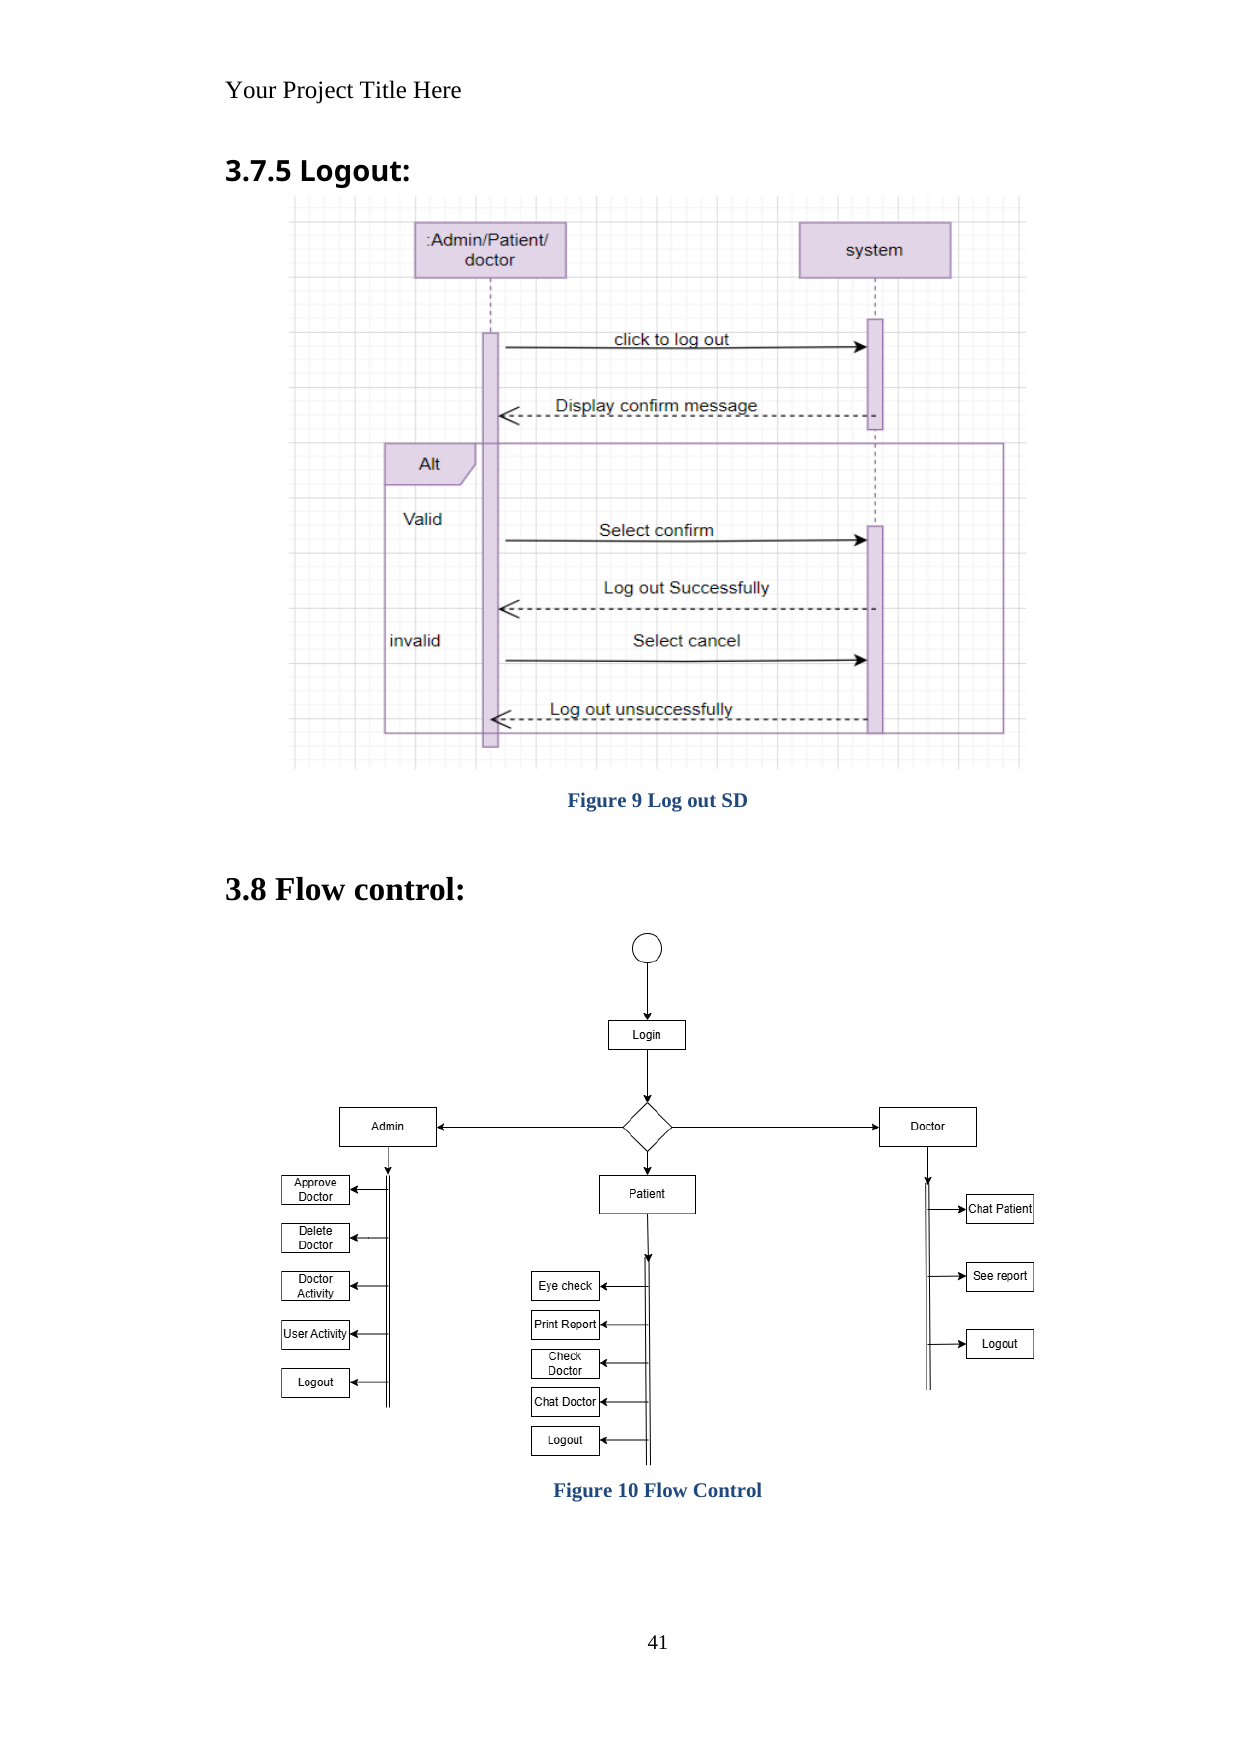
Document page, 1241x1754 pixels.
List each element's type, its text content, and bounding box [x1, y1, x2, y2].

subtitle 3.7.5 Logout: [225, 150, 1090, 190]
text Figure 10 Flow Control [225, 1478, 1090, 1502]
subtitle 3.8 Flow control: [225, 869, 1090, 908]
text Figure 9 Log out SD [225, 788, 1090, 812]
picture [281, 933, 1034, 1466]
picture [288, 196, 1027, 769]
